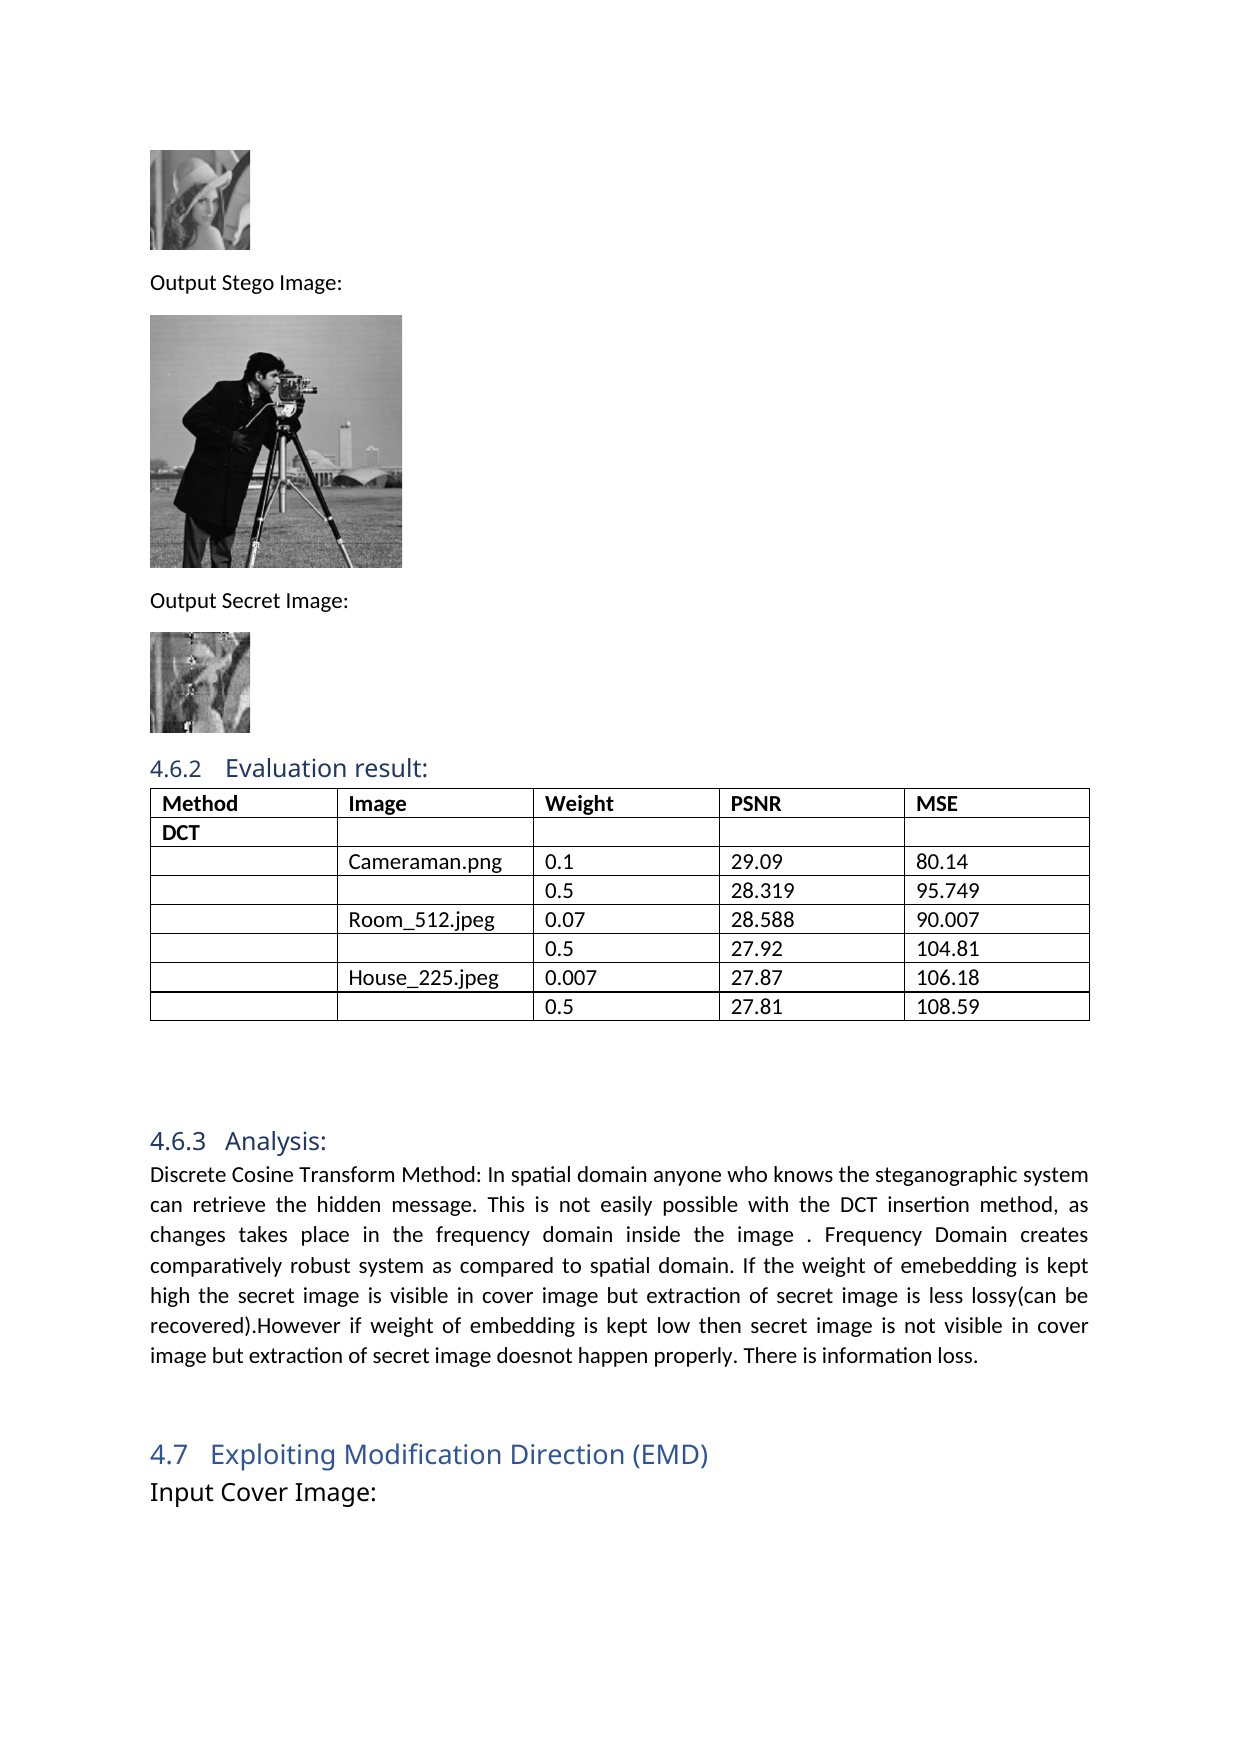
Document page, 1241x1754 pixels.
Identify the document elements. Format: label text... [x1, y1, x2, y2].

table_cell 0.5 [534, 993, 719, 1020]
text Output Stego Image: [150, 268, 1090, 296]
table_cell 0.007 [534, 963, 719, 991]
table_cell Room_512.jpeg [338, 905, 533, 933]
table_cell [338, 993, 533, 1020]
table_cell [151, 847, 337, 875]
table_header Method [151, 789, 337, 817]
text Output Secret Image: [150, 586, 1090, 614]
subtitle Evaluation result: [150, 751, 1090, 785]
table_cell 0.07 [534, 905, 719, 933]
table_cell [905, 818, 1089, 846]
table_cell [338, 818, 533, 846]
table_cell 0.1 [534, 847, 719, 875]
text Input Cover Image: [150, 1475, 1090, 1509]
table_cell DCT [151, 818, 337, 846]
table_header MSE [905, 789, 1089, 817]
table_cell 90.007 [905, 905, 1089, 933]
subtitle Exploiting Modification Direction (EMD) [150, 1435, 1090, 1472]
table_cell [151, 934, 337, 962]
table_cell 0.5 [534, 876, 719, 904]
table_cell 0.5 [534, 934, 719, 962]
table_cell [151, 905, 337, 933]
picture [150, 632, 251, 733]
table_cell [151, 963, 337, 991]
table_cell 28.588 [720, 905, 904, 933]
table_cell [338, 934, 533, 962]
table_cell 27.92 [720, 934, 904, 962]
table_cell House_225.jpeg [338, 963, 533, 991]
table_header PSNR [720, 789, 904, 817]
table_cell Cameraman.png [338, 847, 533, 875]
table_cell 27.81 [720, 993, 904, 1020]
table_header Image [338, 789, 533, 817]
table_cell [151, 993, 337, 1020]
table_cell [534, 818, 719, 846]
picture [150, 315, 403, 568]
table_cell 28.319 [720, 876, 904, 904]
table_cell [151, 876, 337, 904]
table_cell 108.59 [905, 993, 1089, 1020]
table_cell 80.14 [905, 847, 1089, 875]
table_header Weight [534, 789, 719, 817]
text Discrete Cosine Transform Method: In spatial domain anyone who knows the steganographic system can retrieve the hidden message. This is not easily possible with the DCT insertion method, as changes takes place in the frequency domain inside the image . Frequency Domain creates comparatively robust system as compared to spatial domain. If the weight of emebedding is kept high the secret image is visible in cover image but extraction of secret image is less lossy(can be recovered).However if weight of embedding is kept low then secret image is not visible in cover image but extraction of secret image doesnot happen properly. There is information loss. [150, 1160, 1090, 1369]
table_cell 104.81 [905, 934, 1089, 962]
picture [150, 150, 251, 250]
table_cell [338, 876, 533, 904]
table_cell 95.749 [905, 876, 1089, 904]
table_cell 29.09 [720, 847, 904, 875]
subtitle Analysis: [150, 1123, 1090, 1157]
table_cell 106.18 [905, 963, 1089, 991]
table_cell [720, 818, 904, 846]
table_cell 27.87 [720, 963, 904, 991]
